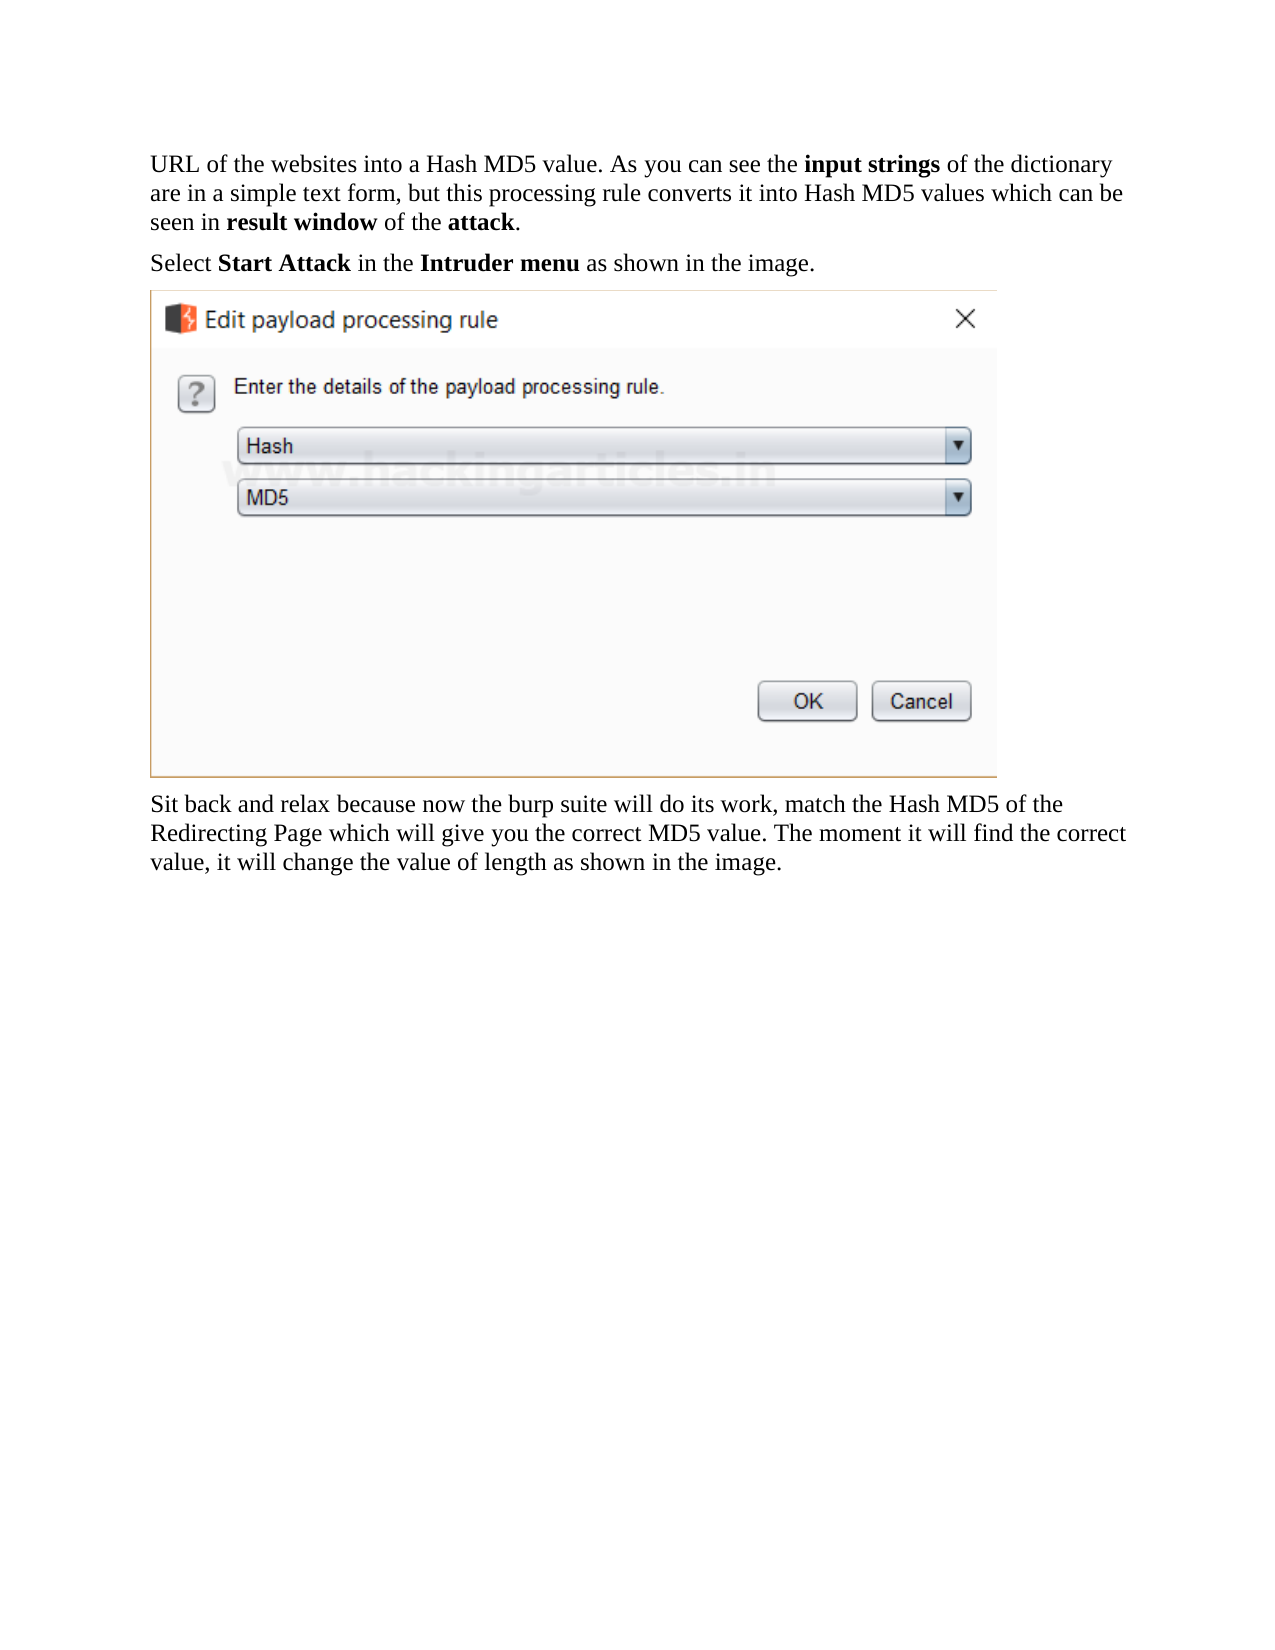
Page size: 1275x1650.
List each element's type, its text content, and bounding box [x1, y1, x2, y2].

text URL of the websites into a Hash MD5 value. As you can see the input strings of the dictionary are in a simple text form, but this processing rule converts it into Hash MD5 values which can be seen in result window of the attack. [150, 149, 1125, 235]
text Sit back and relax because now the burp suite will do its work, match the Hash MD5 of the Redirecting Page which will give you the correct MD5 value. The moment it will find the correct value, it will change the value of length as shown in the image. [150, 789, 1126, 876]
text Select Start Attack in the Intruder menu as shown in the image. [150, 248, 1133, 277]
picture [150, 290, 997, 778]
